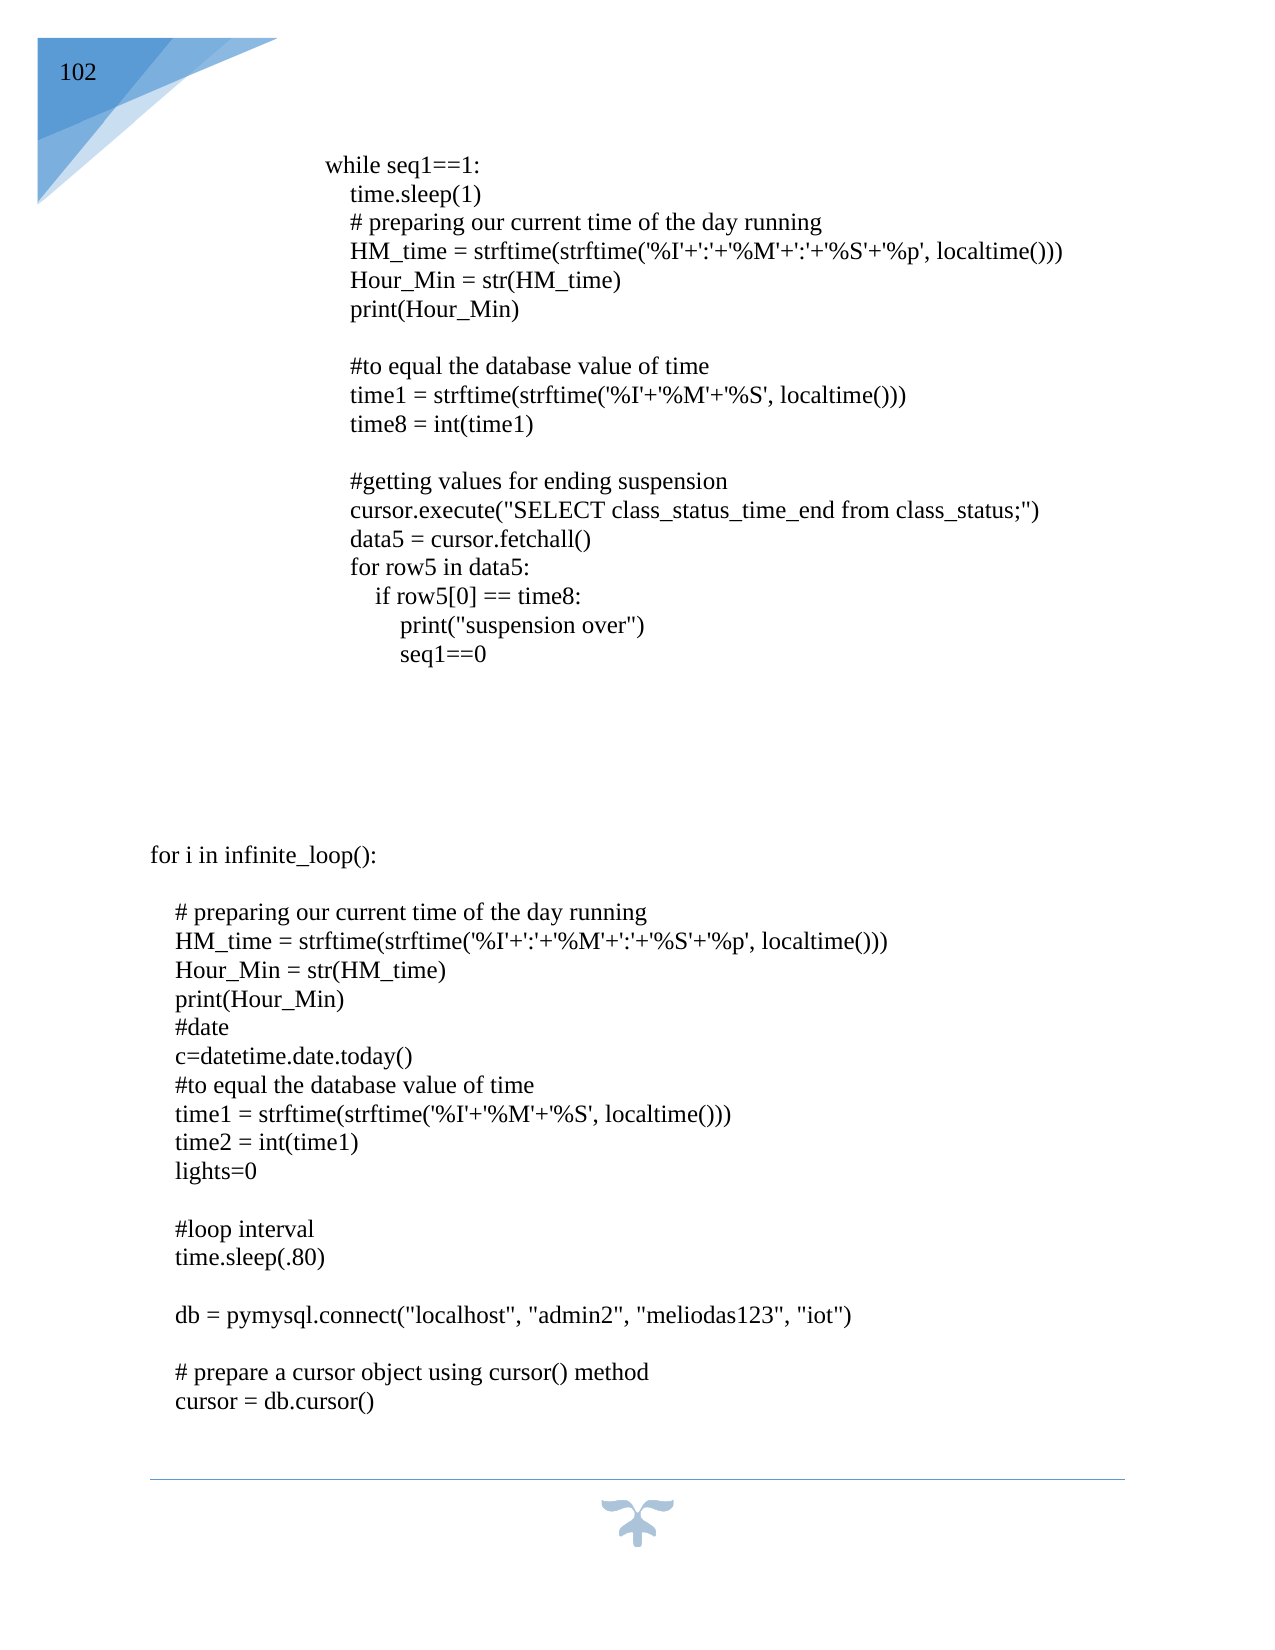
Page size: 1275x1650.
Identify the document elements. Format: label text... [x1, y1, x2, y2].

text #to equal the database value of time [150, 1070, 1125, 1099]
text Hour_Min = str(HM_time) [150, 955, 1125, 984]
text #to equal the database value of time [150, 351, 1125, 380]
text #date [150, 1012, 1125, 1041]
text print(Hour_Min) [150, 294, 1125, 322]
text HM_time = strftime(strftime('%I'+':'+'%M'+':'+'%S'+'%p', localtime())) [150, 926, 1125, 955]
text for row5 in data5: [150, 552, 1125, 581]
text time.sleep(1) [150, 179, 1125, 207]
picture [37, 37, 279, 206]
text lights=0 [150, 1156, 1125, 1185]
text print("suspension over") [150, 610, 1125, 639]
text if row5[0] == time8: [150, 581, 1125, 610]
text time1 = strftime(strftime('%I'+'%M'+'%S', localtime())) [150, 380, 1125, 409]
text # preparing our current time of the day running [150, 897, 1125, 926]
text while seq1==1: [150, 150, 1125, 179]
text time1 = strftime(strftime('%I'+'%M'+'%S', localtime())) [150, 1099, 1125, 1127]
text db = pymysql.connect("localhost", "admin2", "meliodas123", "iot") [150, 1300, 1125, 1329]
text for i in infinite_loop(): [150, 840, 1125, 869]
text c=datetime.date.today() [150, 1041, 1125, 1070]
text #loop interval [150, 1214, 1125, 1242]
text seq1==0 [150, 639, 1125, 667]
text time8 = int(time1) [150, 409, 1125, 437]
text # preparing our current time of the day running [150, 207, 1125, 236]
text time.sleep(.80) [150, 1242, 1125, 1271]
text data5 = cursor.fetchall() [150, 524, 1125, 552]
text HM_time = strftime(strftime('%I'+':'+'%M'+':'+'%S'+'%p', localtime())) [150, 236, 1125, 265]
text time2 = int(time1) [150, 1127, 1125, 1156]
text Hour_Min = str(HM_time) [150, 265, 1125, 294]
text cursor = db.cursor() [150, 1386, 1125, 1415]
text # prepare a cursor object using cursor() method [150, 1357, 1125, 1386]
text print(Hour_Min) [150, 984, 1125, 1012]
text cursor.execute("SELECT class_status_time_end from class_status;") [150, 495, 1125, 524]
text #getting values for ending suspension [150, 466, 1125, 495]
